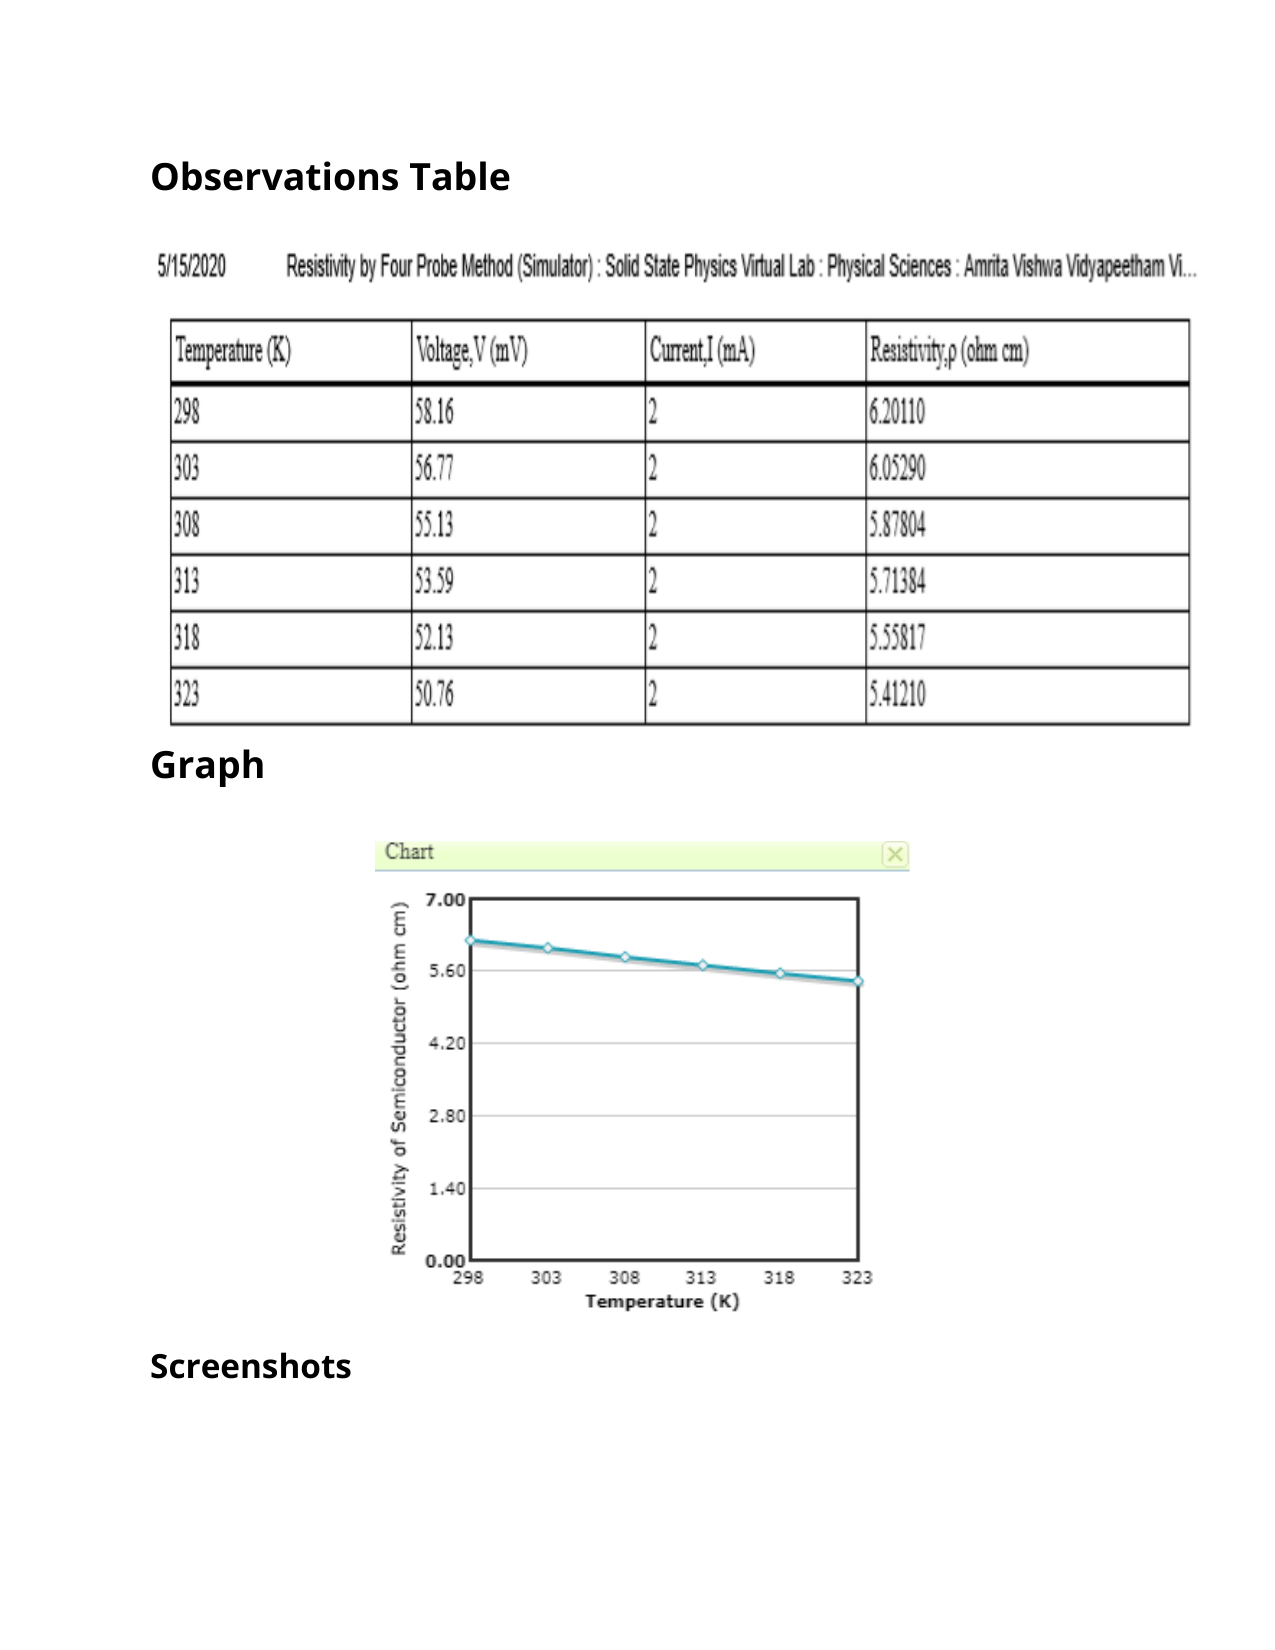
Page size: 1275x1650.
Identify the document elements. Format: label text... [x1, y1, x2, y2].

text Graph [150, 739, 1125, 790]
text Screenshots [150, 1343, 1125, 1389]
picture [375, 841, 910, 1318]
picture [150, 226, 1201, 739]
subtitle Observations Table [150, 150, 1125, 201]
